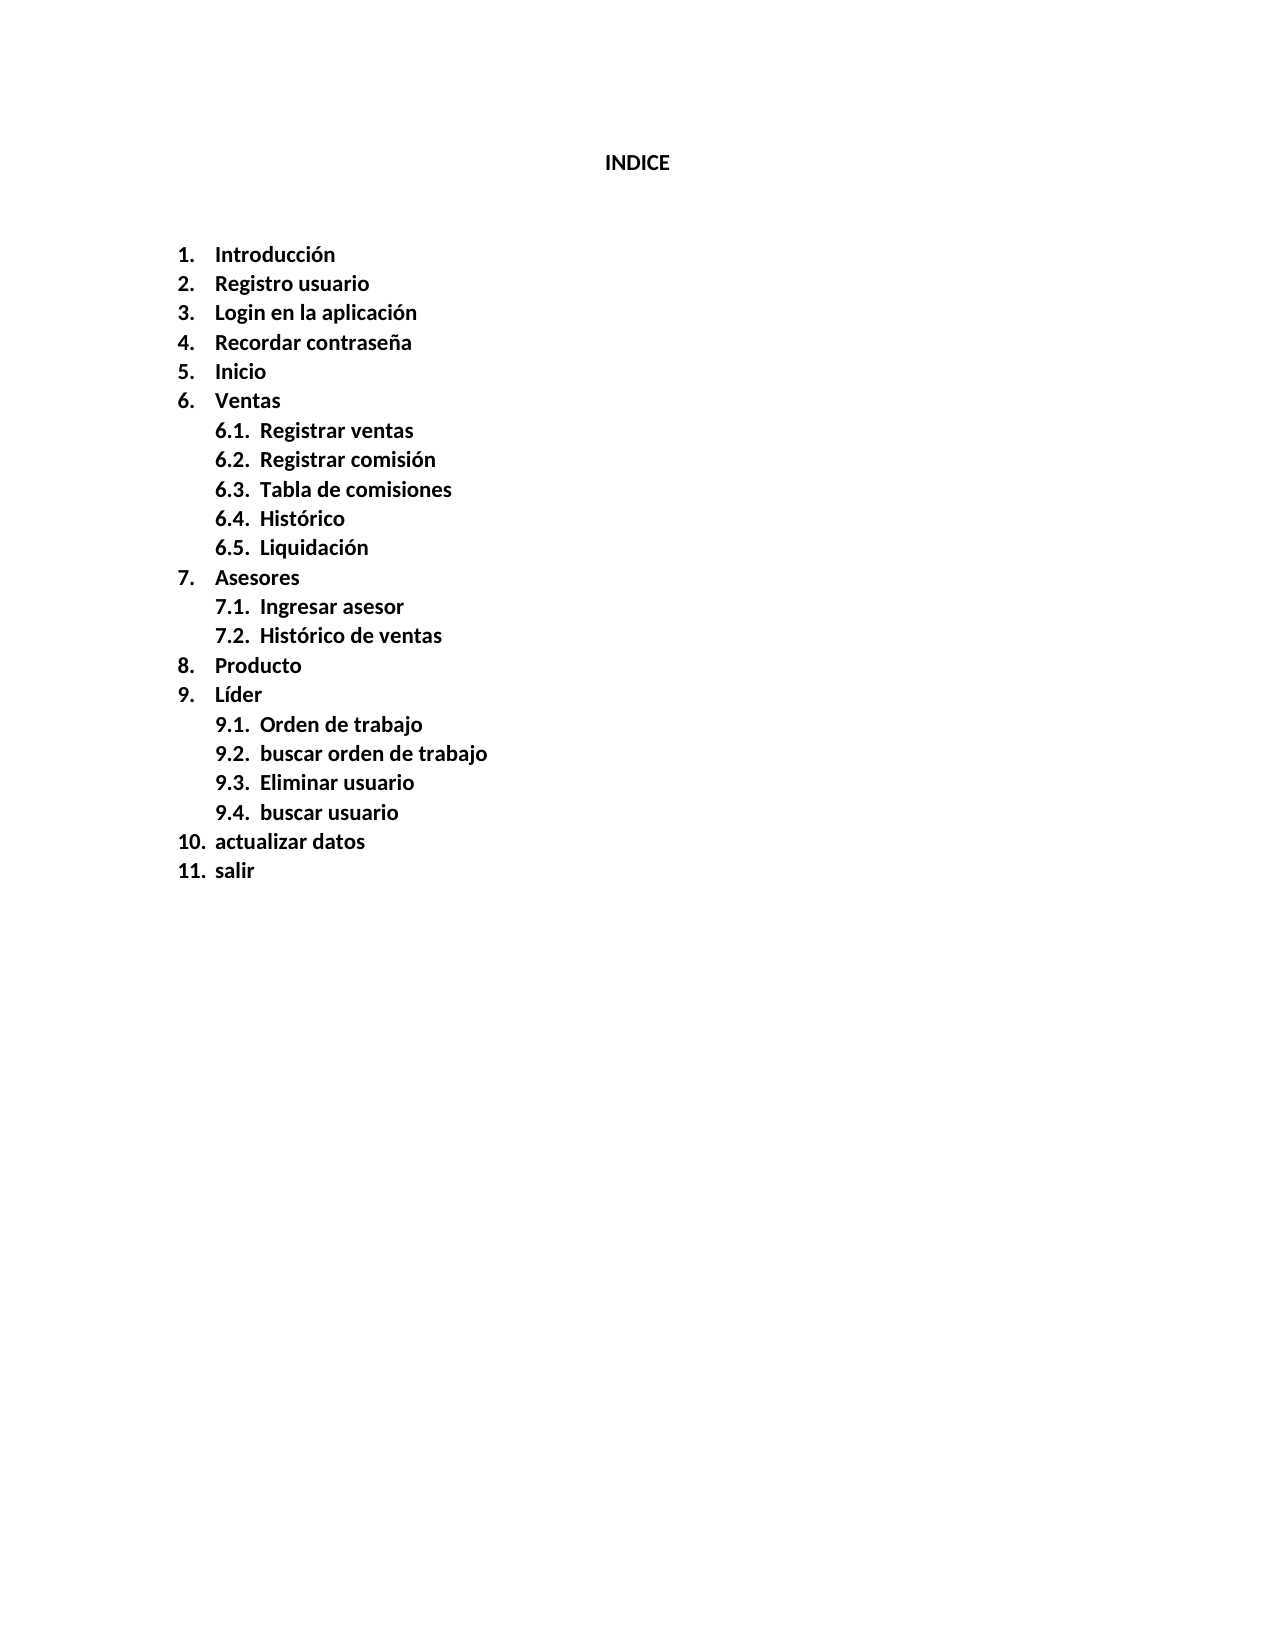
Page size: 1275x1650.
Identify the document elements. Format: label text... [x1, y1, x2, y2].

list Recordar contraseña [177, 328, 1098, 356]
list Registro usuario [177, 269, 1098, 297]
list Ventas [177, 387, 1098, 414]
list salir [177, 857, 1098, 884]
list Eliminar usuario [215, 768, 1098, 796]
list Inicio [177, 357, 1098, 385]
list buscar usuario [215, 798, 1098, 826]
list Histórico de ventas [215, 622, 1098, 649]
list Registrar ventas [215, 416, 1098, 444]
list buscar orden de trabajo [215, 739, 1098, 767]
list Introducción [177, 240, 1098, 268]
list Tabla de comisiones [215, 475, 1098, 503]
text INDICE [177, 148, 1098, 176]
list Orden de trabajo [215, 710, 1098, 738]
list Producto [177, 651, 1098, 679]
list Login en la aplicación [177, 298, 1098, 326]
list Registrar comisión [215, 445, 1098, 473]
list Histórico [215, 504, 1098, 532]
list Asesores [177, 563, 1098, 591]
list Liquidación [215, 533, 1098, 561]
list Ingresar asesor [215, 592, 1098, 620]
list actualizar datos [177, 827, 1098, 855]
list Líder [177, 680, 1098, 708]
